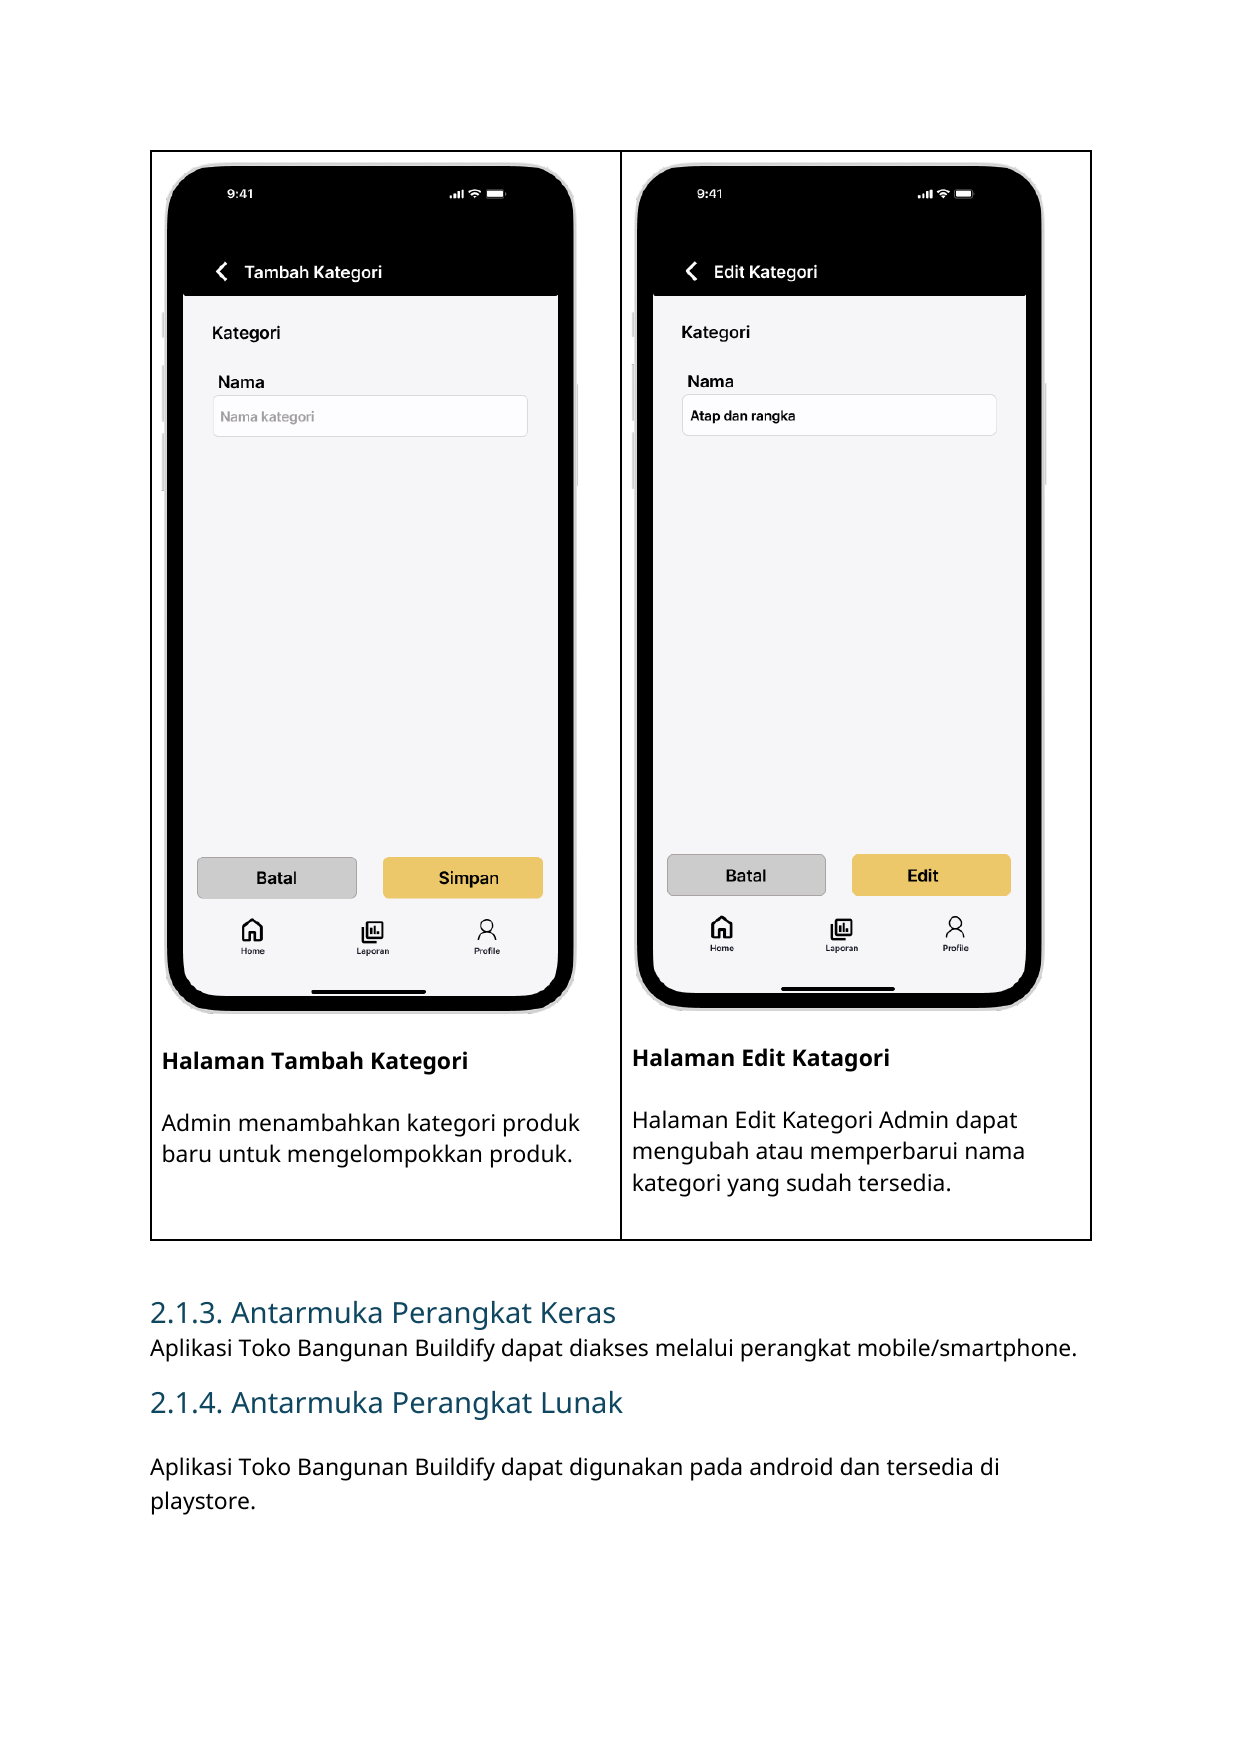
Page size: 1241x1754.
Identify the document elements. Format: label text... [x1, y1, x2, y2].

text Aplikasi Toko Bangunan Buildify dapat digunakan pada android dan tersedia di playstore. [150, 1451, 1090, 1516]
picture [161, 162, 579, 1014]
picture [631, 162, 1047, 1011]
subtitle 2.1.4. Antarmuka Perangkat Lunak [150, 1382, 1090, 1422]
text Aplikasi Toko Bangunan Buildify dapat diakses melalui perangkat mobile/smartphone. [150, 1332, 1090, 1363]
subtitle 2.1.3. Antarmuka Perangkat Keras [150, 1292, 1090, 1332]
